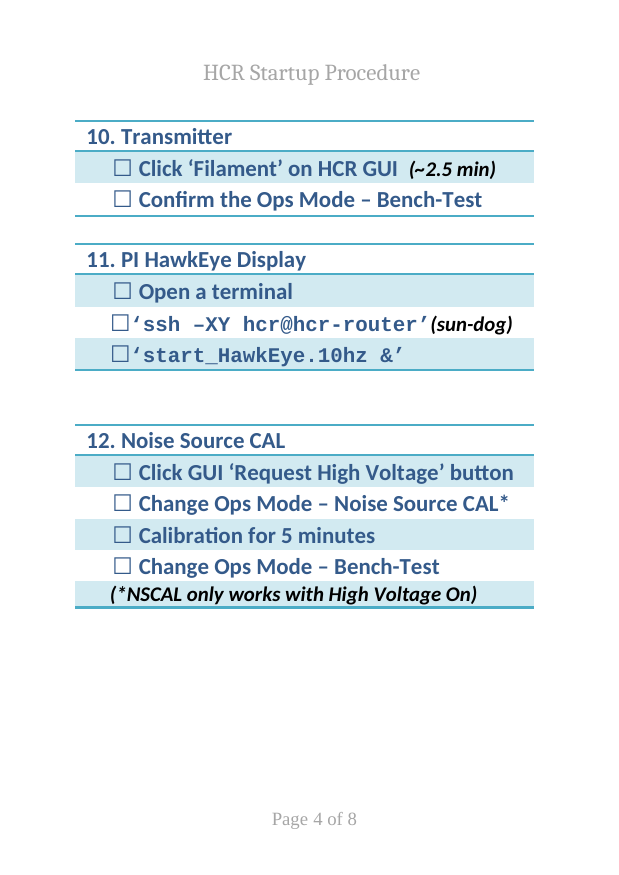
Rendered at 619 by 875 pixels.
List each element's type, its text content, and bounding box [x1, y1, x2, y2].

table_cell ☐‘start_HawkEye.10hz &’ [75, 338, 534, 369]
table_cell (*NSCAL only works with High Voltage On) [75, 581, 534, 606]
table_cell ☐ Click GUI ‘Request High Voltage’ button [75, 456, 534, 487]
table_cell ☐ Open a terminal [75, 275, 534, 307]
table_cell ☐ Confirm the Ops Mode – Bench-Test [75, 184, 534, 215]
table_cell ☐ Click ‘Filament’ on HCR GUI (~2.5 min) [75, 152, 534, 183]
table_cell ☐‘ssh –XY hcr@hcr-router’(sun-dog) [75, 307, 534, 338]
table_header 10. Transmitter [75, 122, 534, 150]
table_header 11. PI HawkEye Display [75, 245, 534, 273]
table_cell ☐ Change Ops Mode – Bench-Test [75, 550, 534, 581]
table_cell ☐ Calibration for 5 minutes [75, 519, 534, 550]
table_header 12. Noise Source CAL [75, 426, 534, 454]
table_cell ☐ Change Ops Mode – Noise Source CAL* [75, 487, 534, 518]
